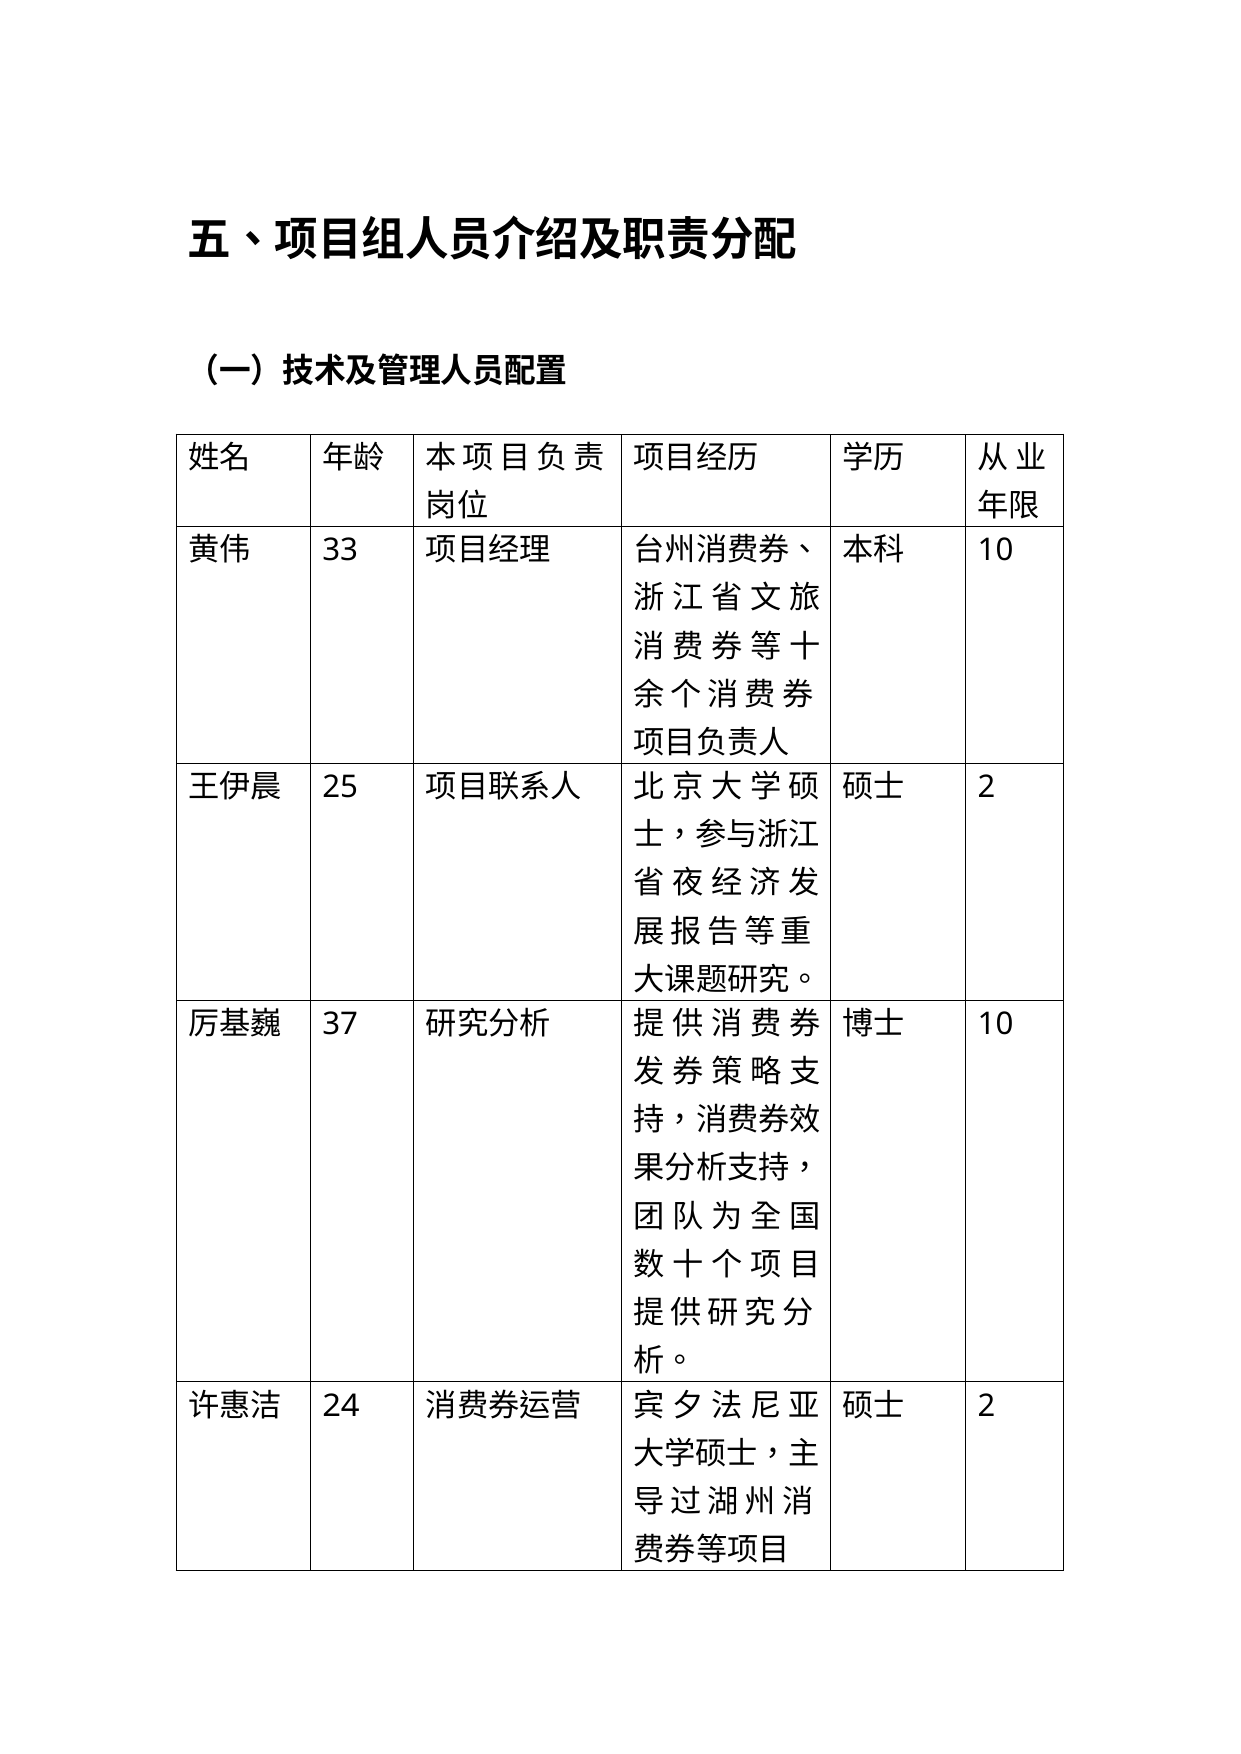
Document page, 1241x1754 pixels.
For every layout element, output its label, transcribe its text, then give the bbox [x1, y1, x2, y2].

table_cell 37 [311, 1001, 413, 1381]
table_cell 厉基巍 [177, 1001, 310, 1381]
table_cell 黄伟 [177, 527, 310, 762]
table_cell 10 [966, 527, 1063, 762]
subtitle 五、项目组人员介绍及职责分配 [187, 198, 1240, 270]
table_cell 25 [311, 764, 413, 999]
table_cell 本科 [831, 527, 965, 762]
table_cell 博士 [831, 1001, 965, 1381]
table_cell 24 [311, 1382, 413, 1569]
table_cell 2 [966, 1382, 1063, 1569]
table_cell 北京大学硕士，参与浙江省夜经济发展报告等重 大课题研究。 [622, 764, 830, 999]
table_cell 项目联系人 [414, 764, 621, 999]
table_header 姓名 [177, 435, 310, 526]
table_cell 2 [966, 764, 1063, 999]
table_header 年龄 [311, 435, 413, 526]
table_cell 硕士 [831, 764, 965, 999]
table_header 本项目负责 岗位 [414, 435, 621, 526]
table_cell 宾夕法尼亚大学硕士，主导过湖州消 费券等项目 [622, 1382, 830, 1569]
table_cell 台州消费券、浙江省文旅消费券等十余个消费券 项目负责人 [622, 527, 830, 762]
table_cell 33 [311, 527, 413, 762]
table_cell 王伊晨 [177, 764, 310, 999]
table_cell 许惠洁 [177, 1382, 310, 1569]
table_cell 硕士 [831, 1382, 965, 1569]
table_cell 提供消费券发券策略支持，消费券效果分析支持， 团队为全国数十个项目提供研究分 析。 [622, 1001, 830, 1381]
subtitle （一）技术及管理人员配置 [187, 347, 1240, 392]
table_header 从 业 年限 [966, 435, 1063, 526]
table_header 项目经历 [622, 435, 830, 526]
table_cell 10 [966, 1001, 1063, 1381]
table_cell 项目经理 [414, 527, 621, 762]
table_cell 研究分析 [414, 1001, 621, 1381]
table_cell 消费券运营 [414, 1382, 621, 1569]
table_header 学历 [831, 435, 965, 526]
